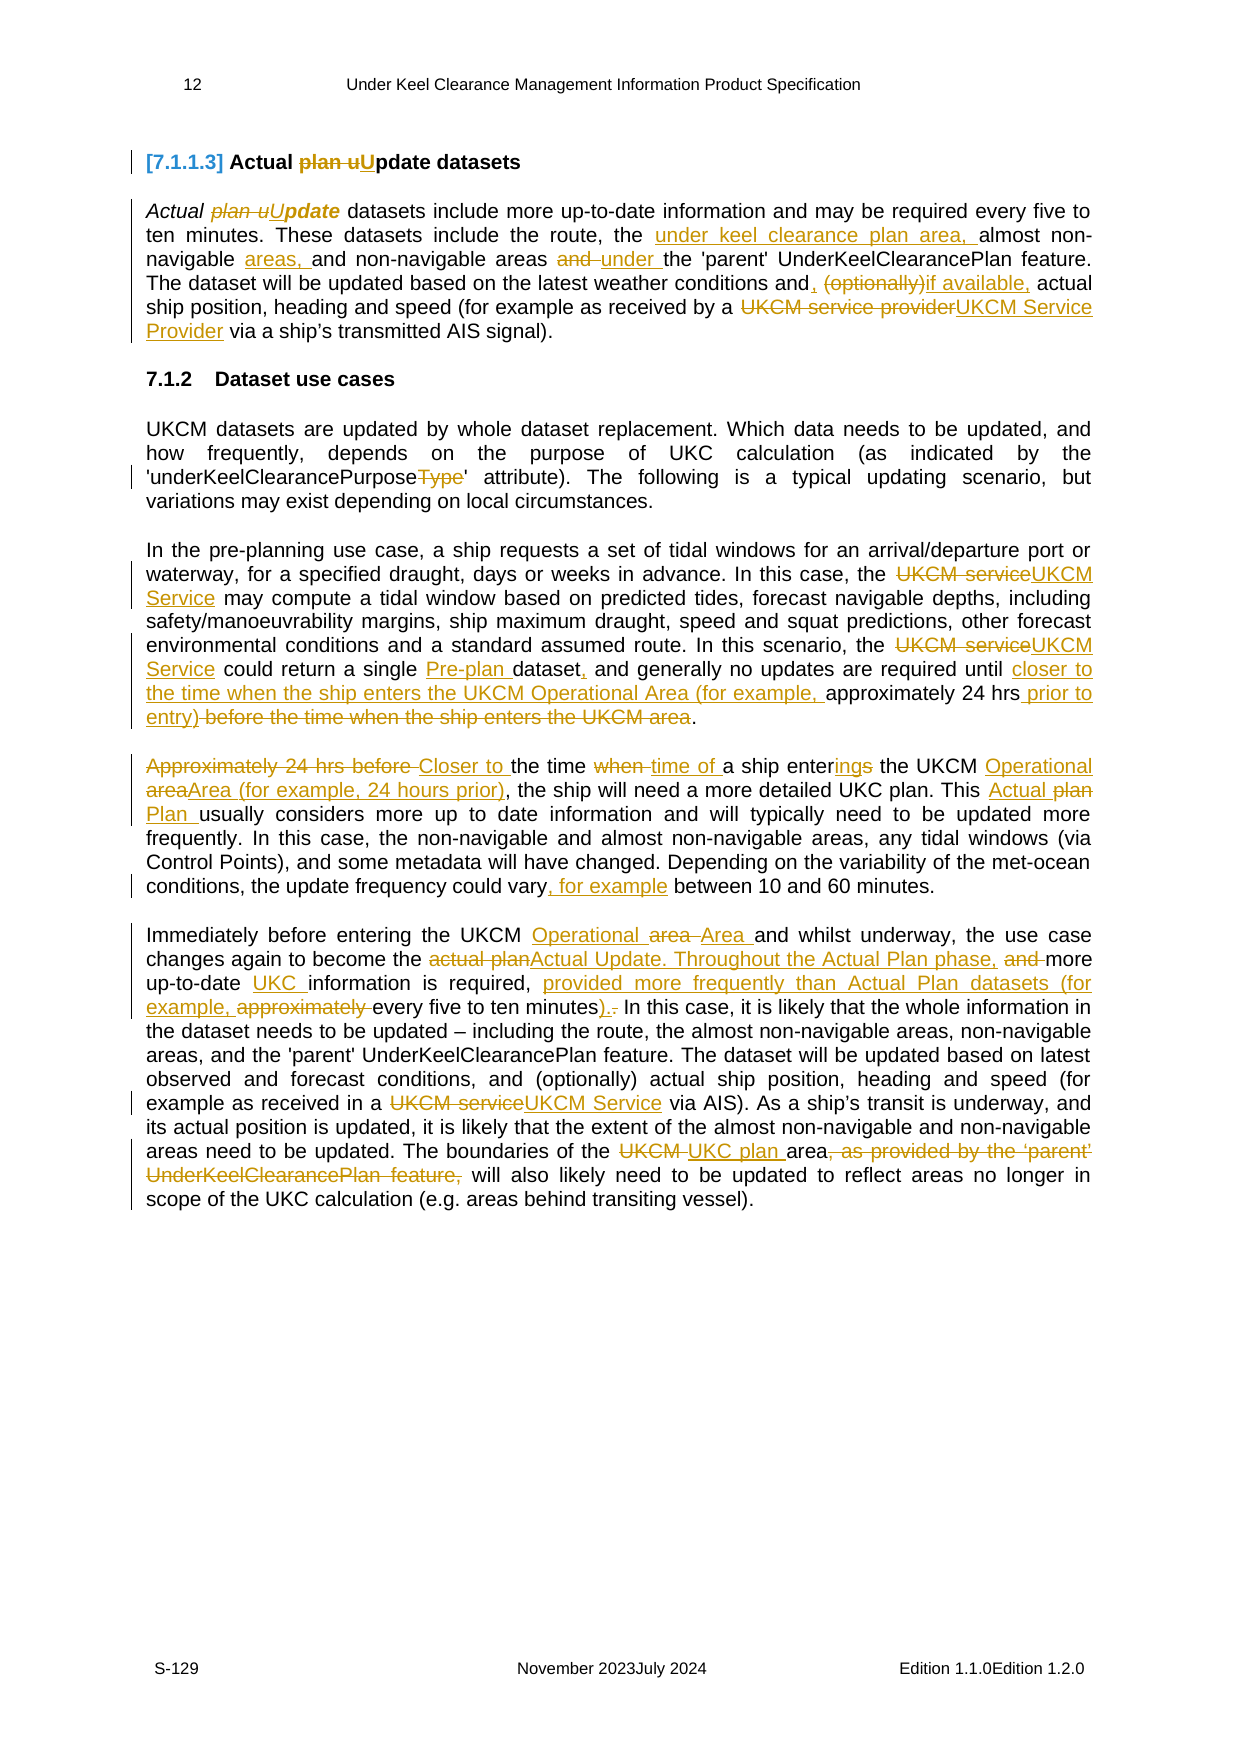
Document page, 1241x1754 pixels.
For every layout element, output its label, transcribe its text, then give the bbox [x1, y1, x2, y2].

subtitle Dataset use cases [146, 368, 1092, 392]
text In the pre-planning use case, a ship requests a set of tidal windows for an arrival/departure port or waterway, for a specified draught, days or weeks in advance. In this case, the may compute a tidal window based on predicted tides, forecast navigable depths, including safety/manoeuvrability margins, ship maximum draught, speed and squat predictions, other forecast environmental conditions and a standard assumed route. In this scenario, the could return a single dataset and generally no updates are required until approximately 24 hrs. [146, 537, 1092, 729]
text Immediately before entering the UKCM and whilst underway, the use case changes again to become the more up-to-date information is required, every five to ten minutes In this case, it is likely that the whole information in the dataset needs to be updated – including the route, the almost non-navigable areas, non-navigable areas, and the 'parent' UnderKeelClearancePlan feature. The dataset will be updated based on latest observed and forecast conditions, and (optionally) actual ship position, heading and speed (for example as received in a via AIS). As a ship’s transit is underway, and its actual position is updated, it is likely that the extent of the almost non-navigable and non-navigable areas need to be updated. The boundaries of the area will also likely need to be updated to reflect areas no longer in scope of the UKC calculation (e.g. areas behind transiting vessel). [146, 923, 1092, 1210]
subtitle Actual pdate datasets [146, 150, 1092, 174]
text Actual pdate datasets include more up-to-date information and may be required every five to ten minutes. These datasets include the route, the almost non-navigable and non-navigable areas the 'parent' UnderKeelClearancePlan feature. The dataset will be updated based on the latest weather conditions and actual ship position, heading and speed (for example as received by a via a ship’s transmitted AIS signal). [146, 199, 1092, 343]
text the time a ship enter the UKCM , the ship will need a more detailed UKC plan. This usually considers more up to date information and will typically need to be updated more frequently. In this case, the non-navigable and almost non-navigable areas, any tidal windows (via Control Points), and some metadata will have changed. Depending on the variability of the met-ocean conditions, the update frequency could vary between 10 and 60 minutes. [146, 754, 1092, 898]
text UKCM datasets are updated by whole dataset replacement. Which data needs to be updated, and how frequently, depends on the purpose of UKC calculation (as indicated by the 'underKeelClearancePurpose' attribute). The following is a typical updating scenario, but variations may exist depending on local circumstances. [146, 417, 1092, 512]
